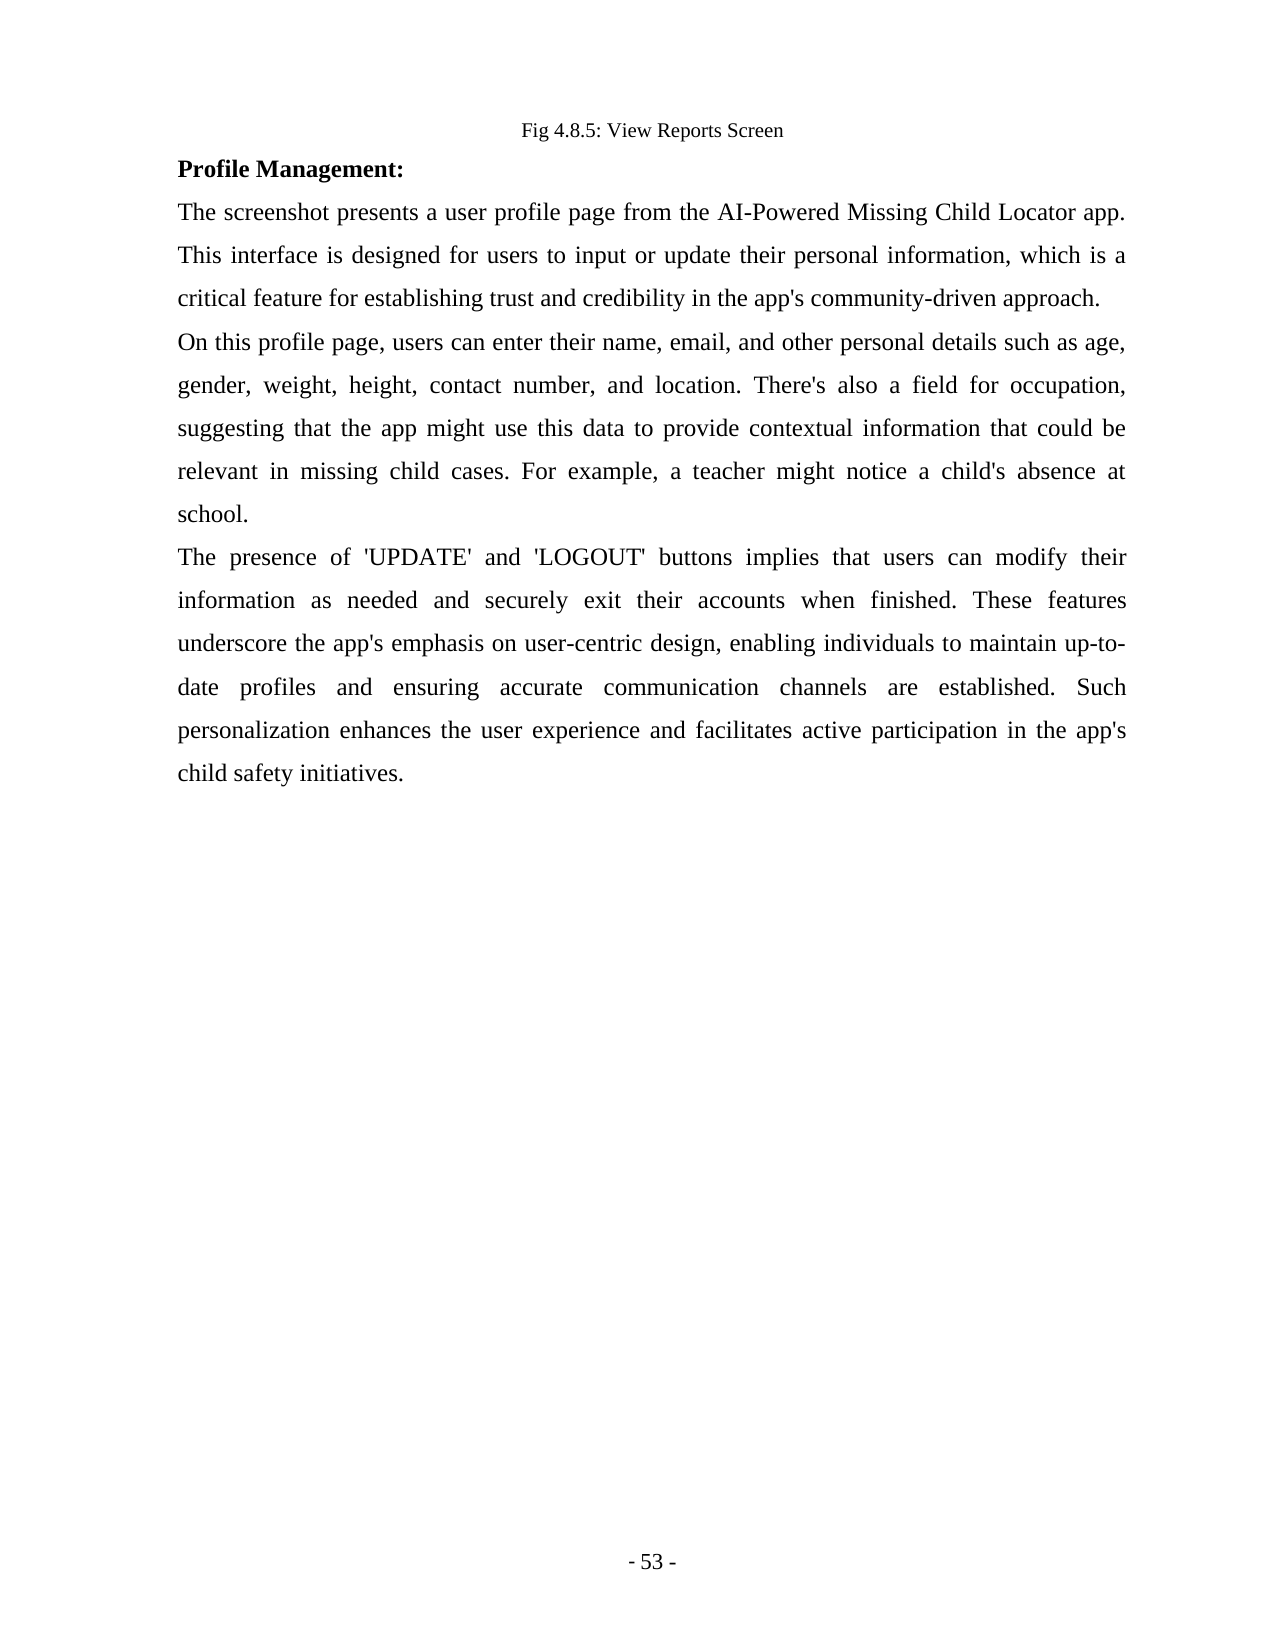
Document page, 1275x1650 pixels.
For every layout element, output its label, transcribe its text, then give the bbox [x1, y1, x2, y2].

text The screenshot presents a user profile page from the AI-Powered Missing Child Locator app. This interface is designed for users to input or update their personal information, which is a critical feature for establishing trust and credibility in the app's community-driven approach. [177, 197, 1127, 312]
text The presence of 'UPDATE' and 'LOGOUT' buttons implies that users can modify their information as needed and securely exit their accounts when finished. These features underscore the app's emphasis on user-centric design, enabling individuals to maintain up-to-date profiles and ensuring accurate communication channels are established. Such personalization enhances the user experience and facilitates active participation in the app's child safety initiatives. [177, 542, 1127, 787]
text On this profile page, users can enter their name, email, and other personal details such as age, gender, weight, height, contact number, and location. There's also a field for occupation, suggesting that the app might use this data to provide contextual information that could be relevant in missing child cases. For example, a teacher might notice a child's absence at school. [177, 327, 1127, 528]
text Profile Management: [177, 154, 1127, 183]
text Fig 4.8.5: View Reports Screen [177, 118, 1127, 142]
